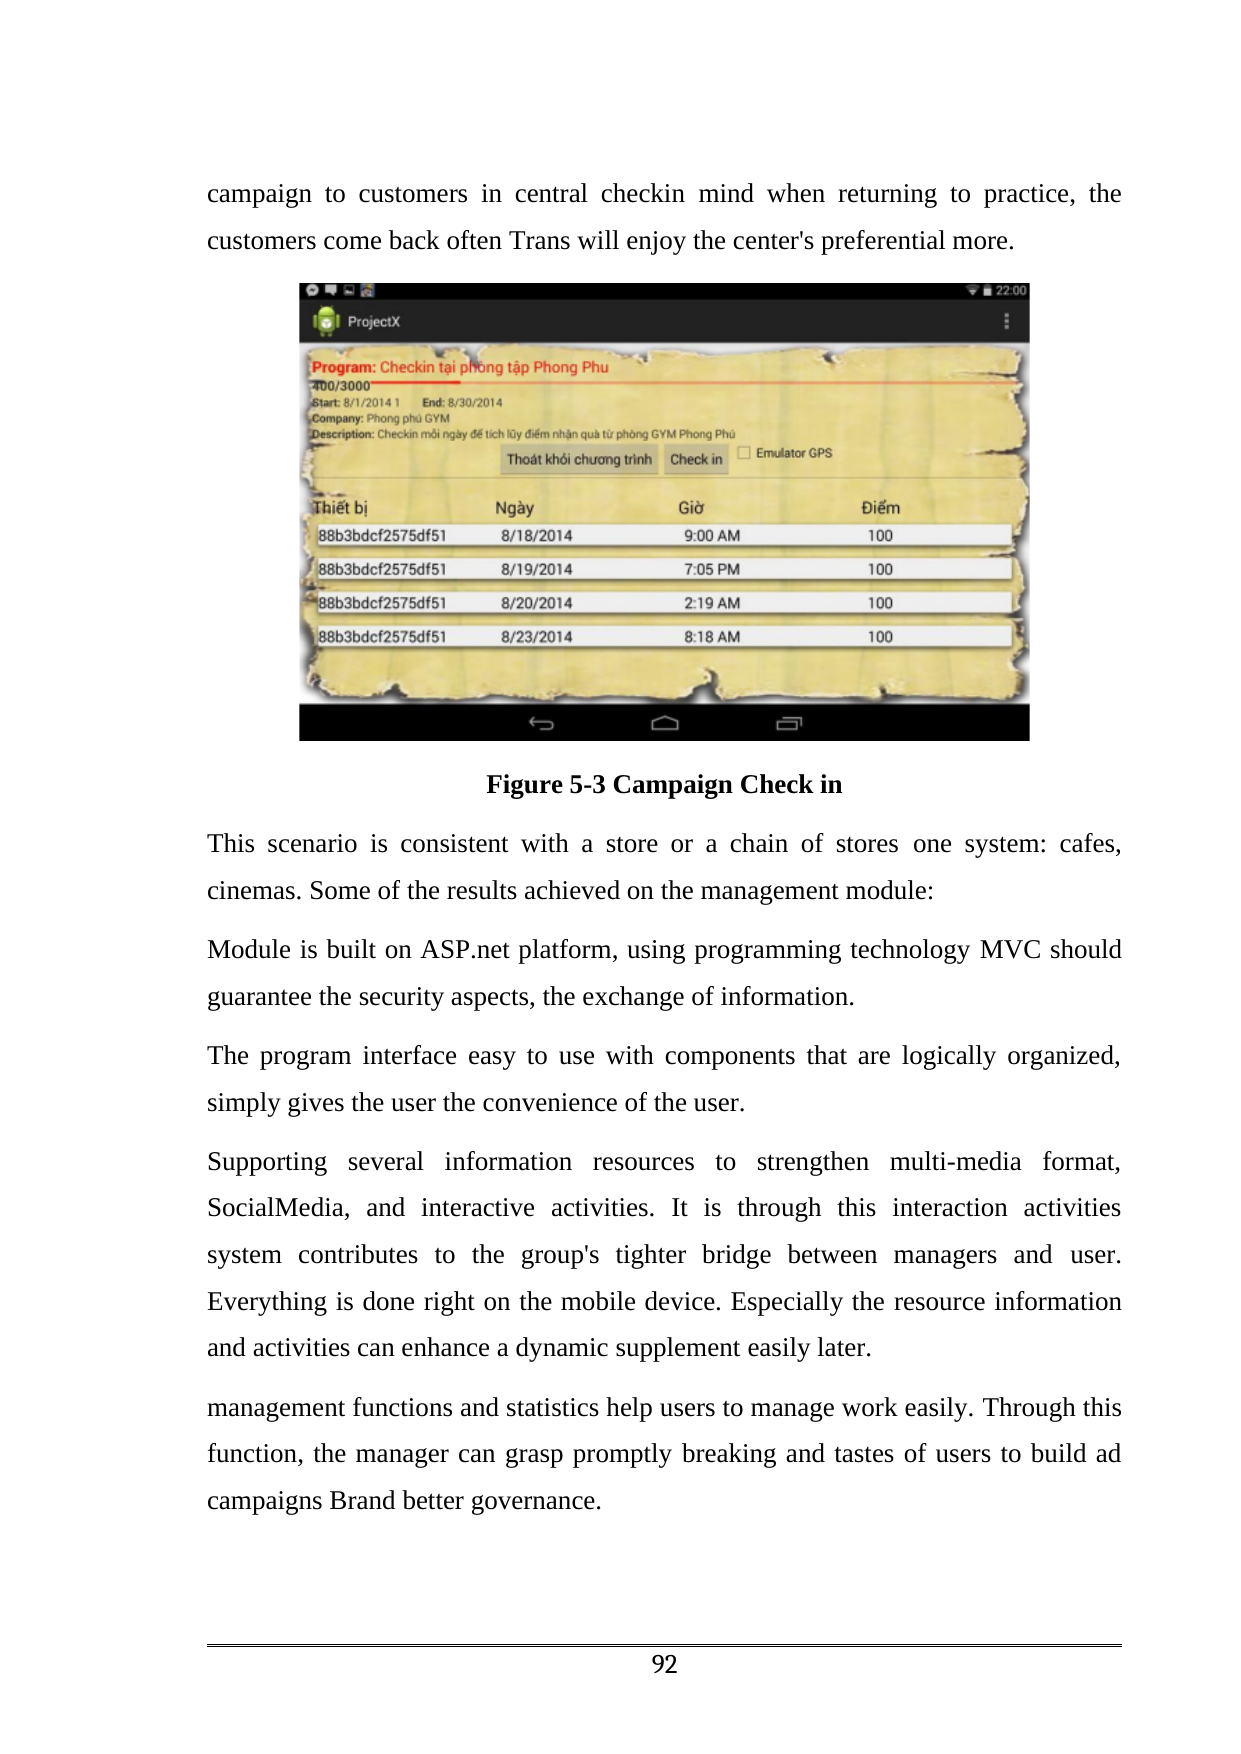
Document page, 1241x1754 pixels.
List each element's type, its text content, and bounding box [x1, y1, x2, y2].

text Module is built on ASP.net platform, using programming technology MVC should guarantee the security aspects, the exchange of information. [207, 933, 1122, 1011]
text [207, 177, 1122, 255]
text Figure 5-3 Campaign Check in [207, 768, 1122, 799]
text This scenario is consistent with a store or a chain of stores one system: cafes, cinemas. Some of the results achieved on the management module:  [207, 827, 1122, 905]
text The program interface easy to use with components that are logically organized, simply gives the user the convenience of the user. [207, 1039, 1122, 1117]
text management functions and statistics help users to manage work easily. Through this function, the manager can grasp promptly breaking and tastes of users to build ad campaigns Brand better governance. [207, 1391, 1122, 1515]
text Supporting several information resources to strengthen multi-media format, SocialMedia, and interactive activities. It is through this interaction activities system contributes to the group's tighter bridge between managers and user. Everything is done right on the mobile device. Especially the resource information and activities can enhance a dynamic supplement easily later.  [207, 1145, 1122, 1363]
picture [299, 283, 1030, 741]
